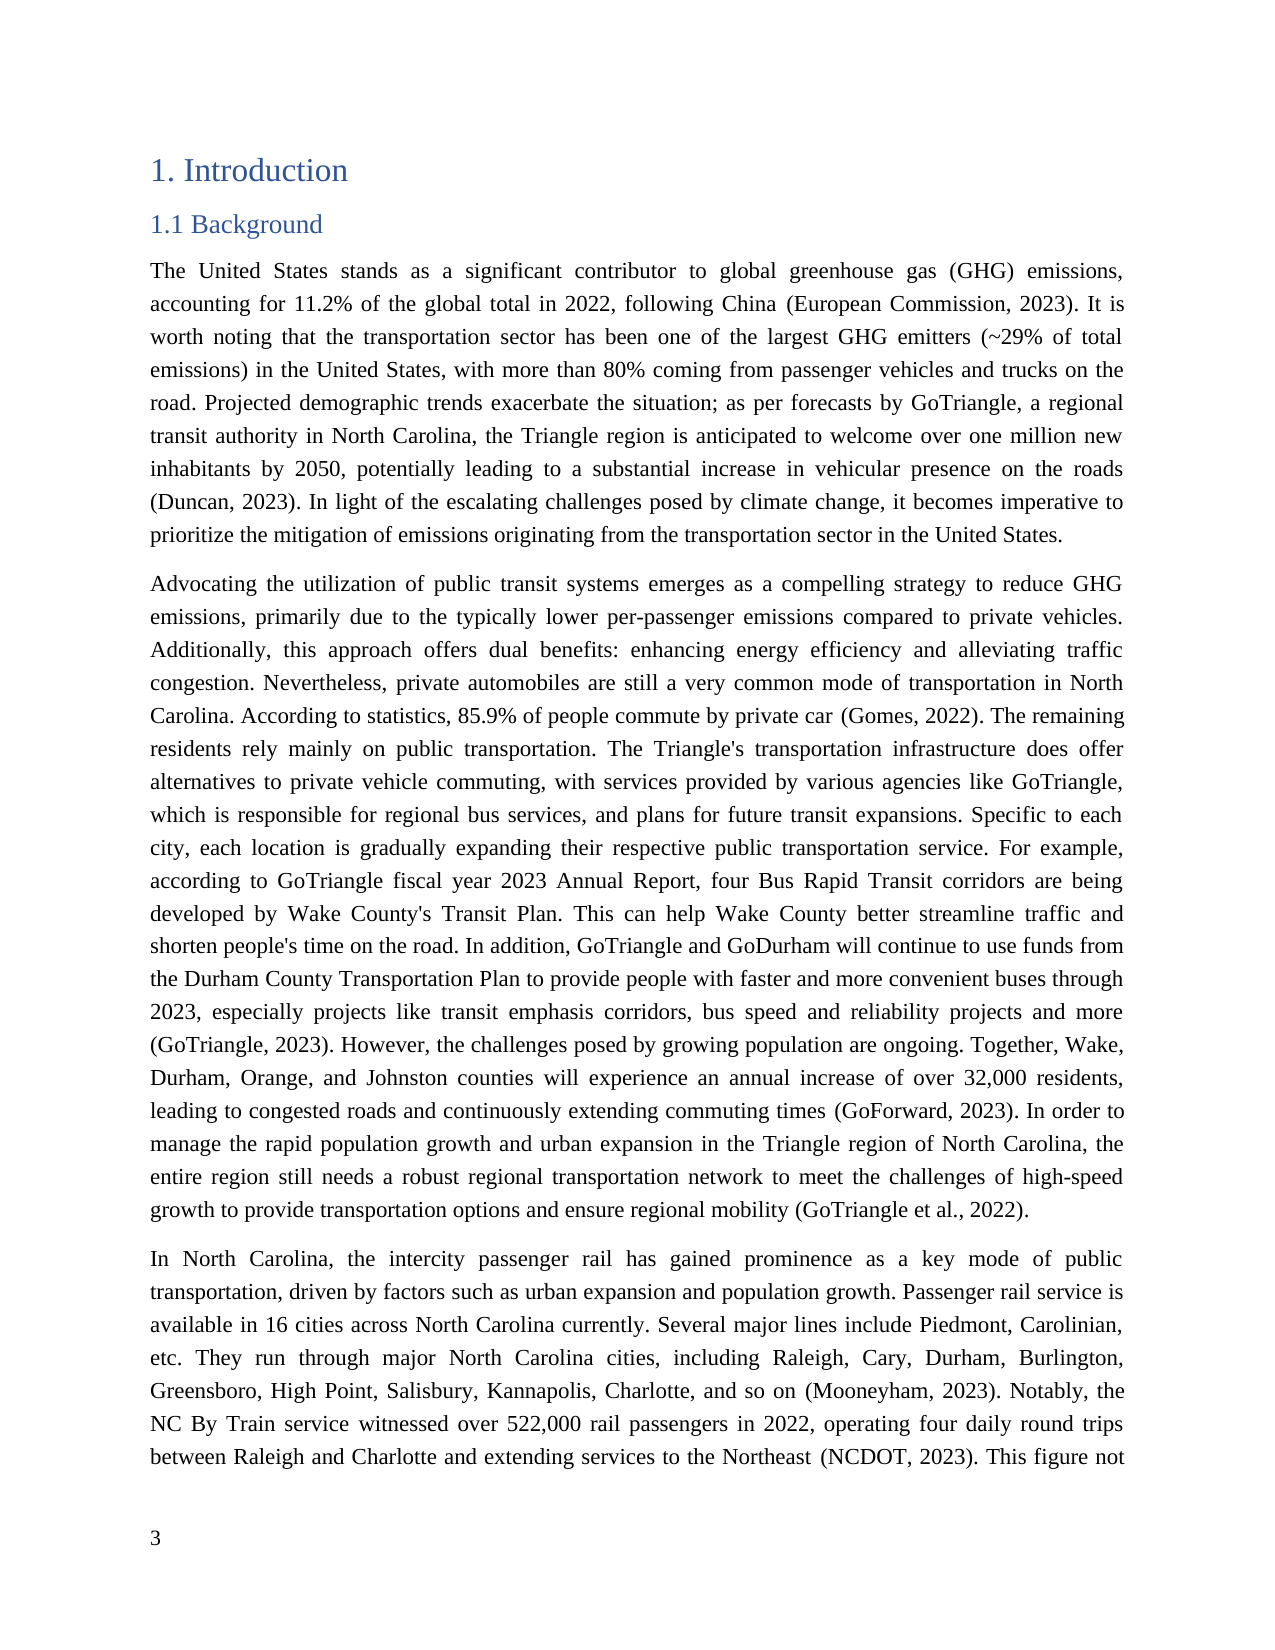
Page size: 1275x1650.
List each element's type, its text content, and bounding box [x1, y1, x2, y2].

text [150, 1246, 1125, 1469]
text The United States stands as a significant contributor to global greenhouse gas (GHG) emissions, accounting for 11.2% of the global total in 2022, following China (European Commission, 2023). It is worth noting that the transportation sector has been one of the largest GHG emitters (~29% of total emissions) in the United States, with more than 80% coming from passenger vehicles and trucks on the road. Projected demographic trends exacerbate the situation; as per forecasts by GoTriangle, a regional transit authority in North Carolina, the Triangle region is anticipated to welcome over one million new inhabitants by 2050, potentially leading to a substantial increase in vehicular presence on the roads (Duncan, 2023). In light of the escalating challenges posed by climate change, it becomes imperative to prioritize the mitigation of emissions originating from the transportation sector in the United States. [150, 258, 1125, 547]
subtitle 1.1 Background [150, 208, 1125, 239]
subtitle 1. Introduction [150, 150, 1125, 188]
text Advocating the utilization of public transit systems emerges as a compelling strategy to reduce GHG emissions, primarily due to the typically lower per-passenger emissions compared to private vehicles. Additionally, this approach offers dual benefits: enhancing energy efficiency and alleviating traffic congestion. Nevertheless, private automobiles are still a very common mode of transportation in North Carolina. According to statistics, 85.9% of people commute by private car (Gomes, 2022). The remaining residents rely mainly on public transportation. The Triangle's transportation infrastructure does offer alternatives to private vehicle commuting, with services provided by various agencies like GoTriangle, which is responsible for regional bus services, and plans for future transit expansions. Specific to each city, each location is gradually expanding their respective public transportation service. For example, according to GoTriangle fiscal year 2023 Annual Report, four Bus Rapid Transit corridors are being developed by Wake County's Transit Plan. This can help Wake County better streamline traffic and shorten people's time on the road. In addition, GoTriangle and GoDurham will continue to use funds from the Durham County Transportation Plan to provide people with faster and more convenient buses through 2023, especially projects like transit emphasis corridors, bus speed and reliability projects and more (GoTriangle, 2023). However, the challenges posed by growing population are ongoing. Together, Wake, Durham, Orange, and Johnston counties will experience an annual increase of over 32,000 residents, leading to congested roads and continuously extending commuting times (GoForward, 2023). In order to manage the rapid population growth and urban expansion in the Triangle region of North Carolina, the entire region still needs a robust regional transportation network to meet the challenges of high-speed growth to provide transportation options and ensure regional mobility (GoTriangle et al., 2022). [150, 571, 1125, 1222]
